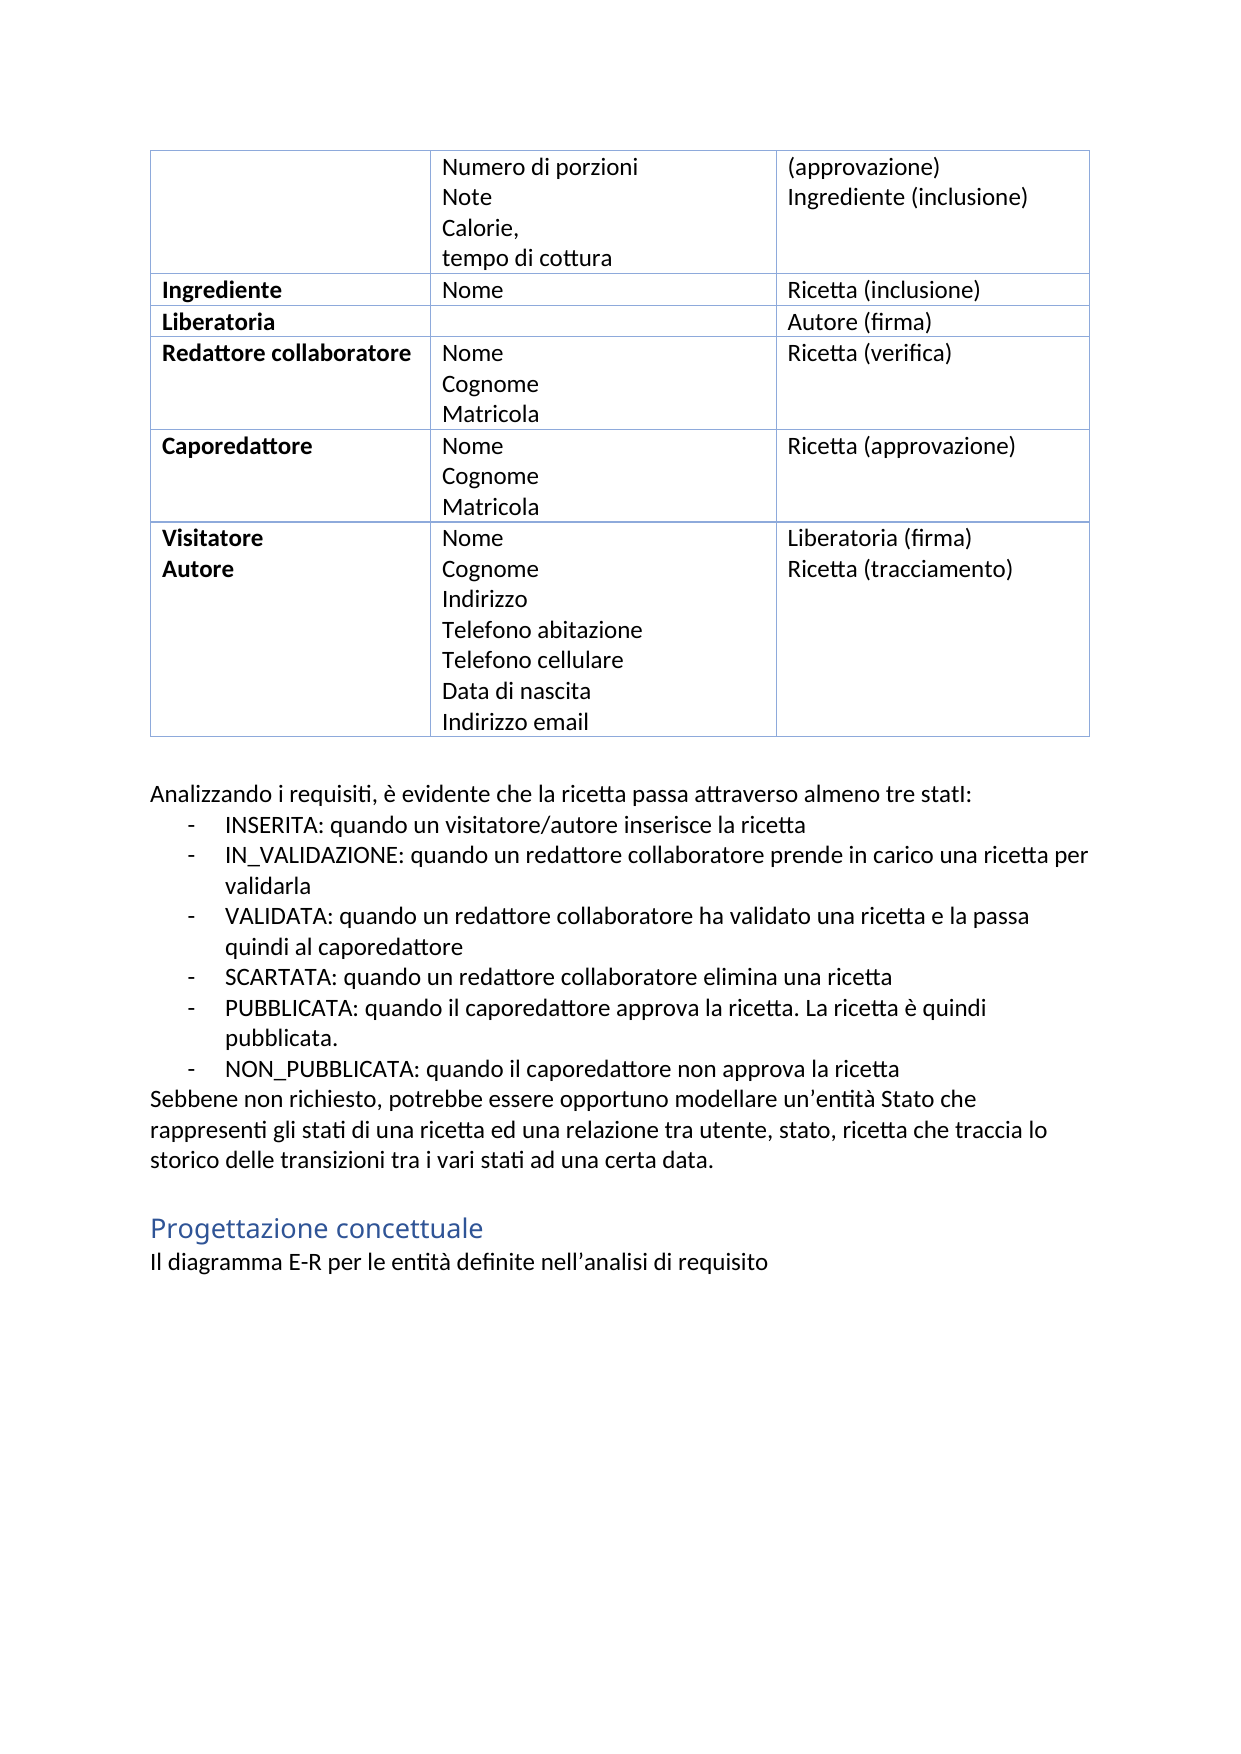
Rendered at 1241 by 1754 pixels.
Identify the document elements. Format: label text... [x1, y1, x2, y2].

list PUBBLICATA: quando il caporedattore approva la ricetta. La ricetta è quindi pubblicata. [187, 992, 1090, 1053]
table_cell Caporedattore [151, 430, 430, 521]
table_cell Ricetta (verifica) [777, 337, 1089, 429]
table_cell [431, 306, 776, 336]
list IN_VALIDAZIONE: quando un redattore collaboratore prende in carico una ricetta per validarla [187, 839, 1090, 900]
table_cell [431, 151, 776, 273]
list VALIDATA: quando un redattore collaboratore ha validato una ricetta e la passa quindi al caporedattore [187, 900, 1090, 961]
table_cell Autore (firma) [777, 306, 1089, 336]
table_cell Ricetta (inclusione) [777, 274, 1089, 305]
table_cell Ricetta (approvazione) [777, 430, 1089, 521]
table_cell Liberatoria [151, 306, 430, 336]
table_cell Nome Cognome Indirizzo Telefono abitazione Telefono cellulare Data di nascita Indirizzo email [431, 523, 776, 736]
text Analizzando i requisiti, è evidente che la ricetta passa attraverso almeno tre statI: [150, 778, 1090, 809]
table_cell Nome Cognome Matricola [431, 337, 776, 429]
list INSERITA: quando un visitatore/autore inserisce la ricetta [187, 809, 1090, 839]
text Il diagramma E-R per le entità definite nell’analisi di requisito [150, 1247, 1090, 1277]
table_cell Nome Cognome Matricola [431, 430, 776, 521]
list NON_PUBBLICATA: quando il caporedattore non approva la ricetta [187, 1053, 1090, 1083]
table_cell Redattore collaboratore [151, 337, 430, 429]
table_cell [151, 151, 430, 273]
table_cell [777, 151, 1089, 273]
table_cell Nome [431, 274, 776, 305]
table_cell Visitatore Autore [151, 523, 430, 736]
list SCARTATA: quando un redattore collaboratore elimina una ricetta [187, 961, 1090, 992]
text Sebbene non richiesto, potrebbe essere opportuno modellare un’entità Stato che rappresenti gli stati di una ricetta ed una relazione tra utente, stato, ricetta che traccia lo storico delle transizioni tra i vari stati ad una certa data. [150, 1083, 1090, 1175]
table_cell Liberatoria (firma) Ricetta (tracciamento) [777, 523, 1089, 736]
table_cell Ingrediente [151, 274, 430, 305]
subtitle Progettazione concettuale [150, 1210, 1090, 1247]
